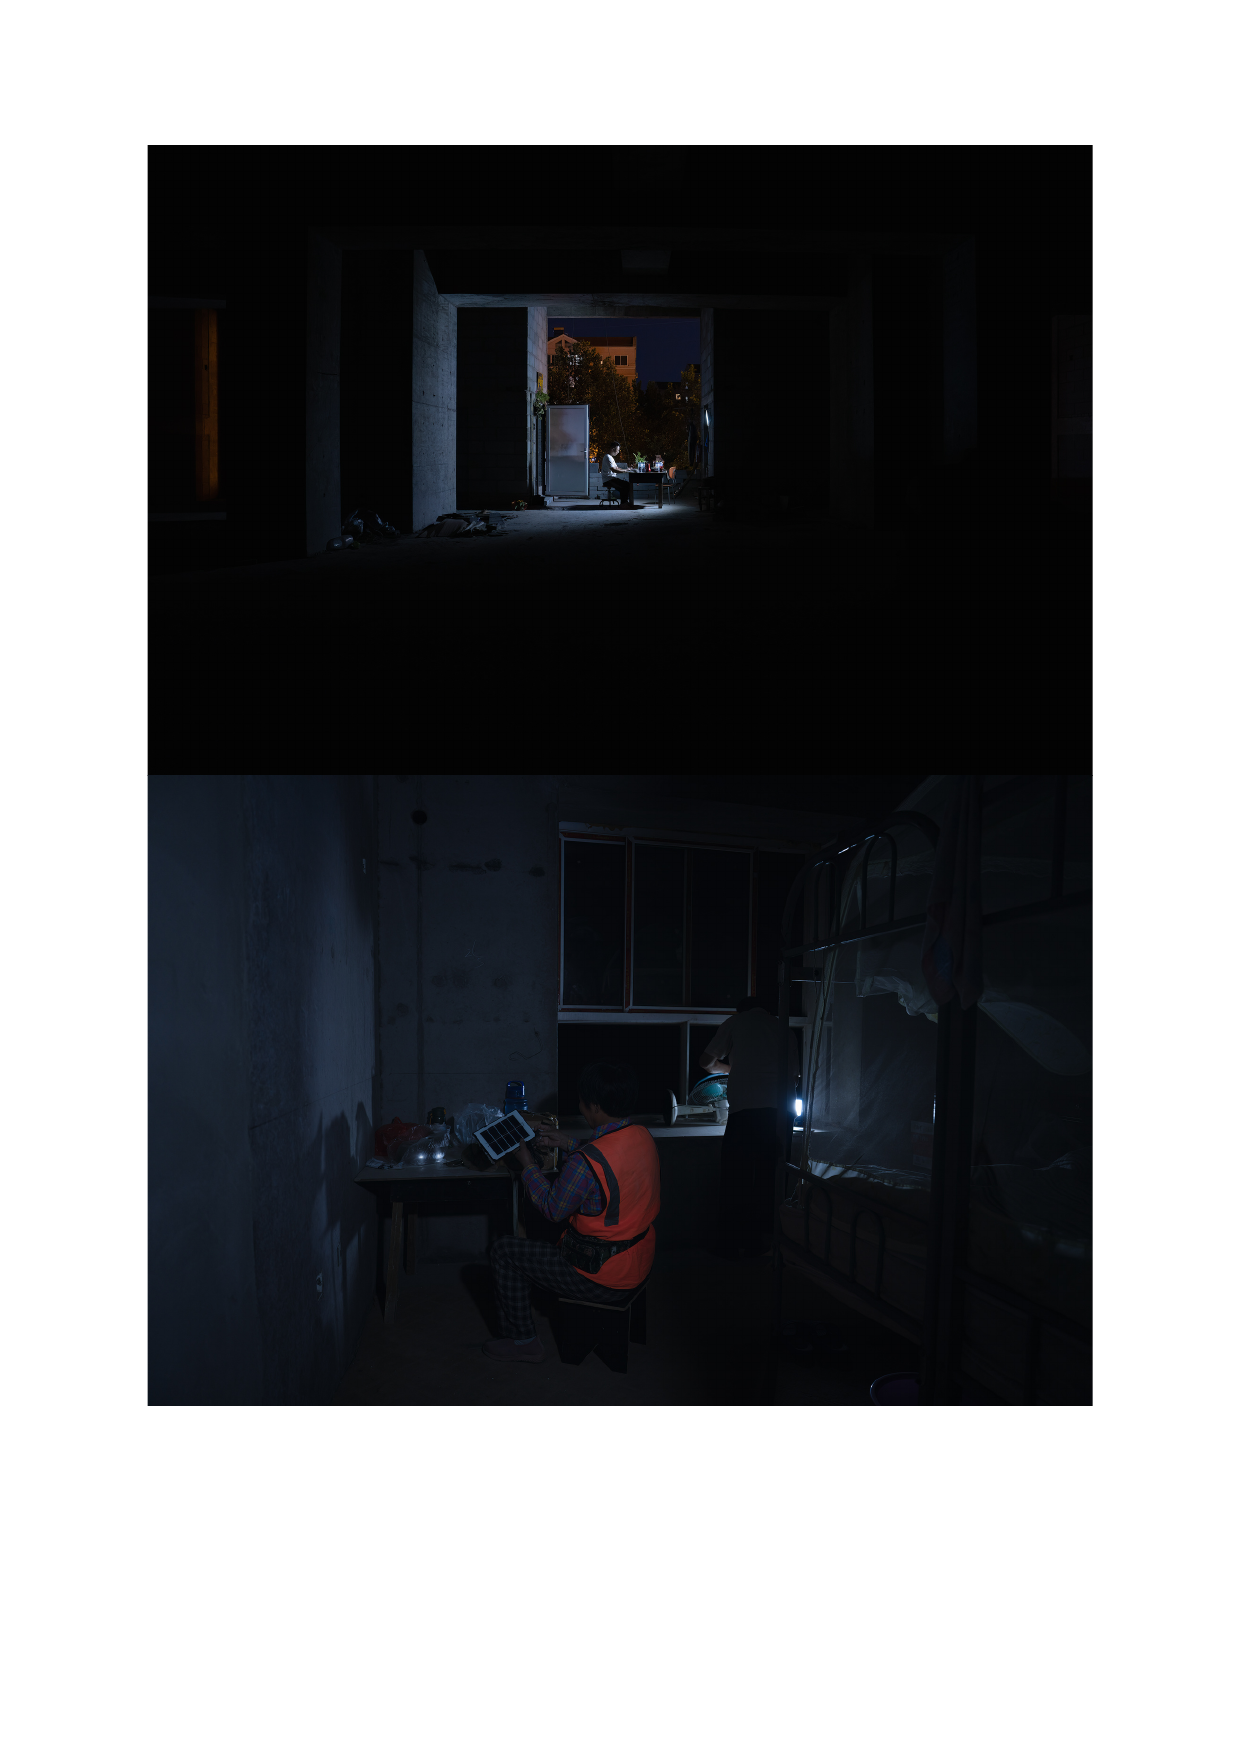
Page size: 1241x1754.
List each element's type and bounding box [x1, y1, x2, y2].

picture [147, 145, 1093, 1406]
